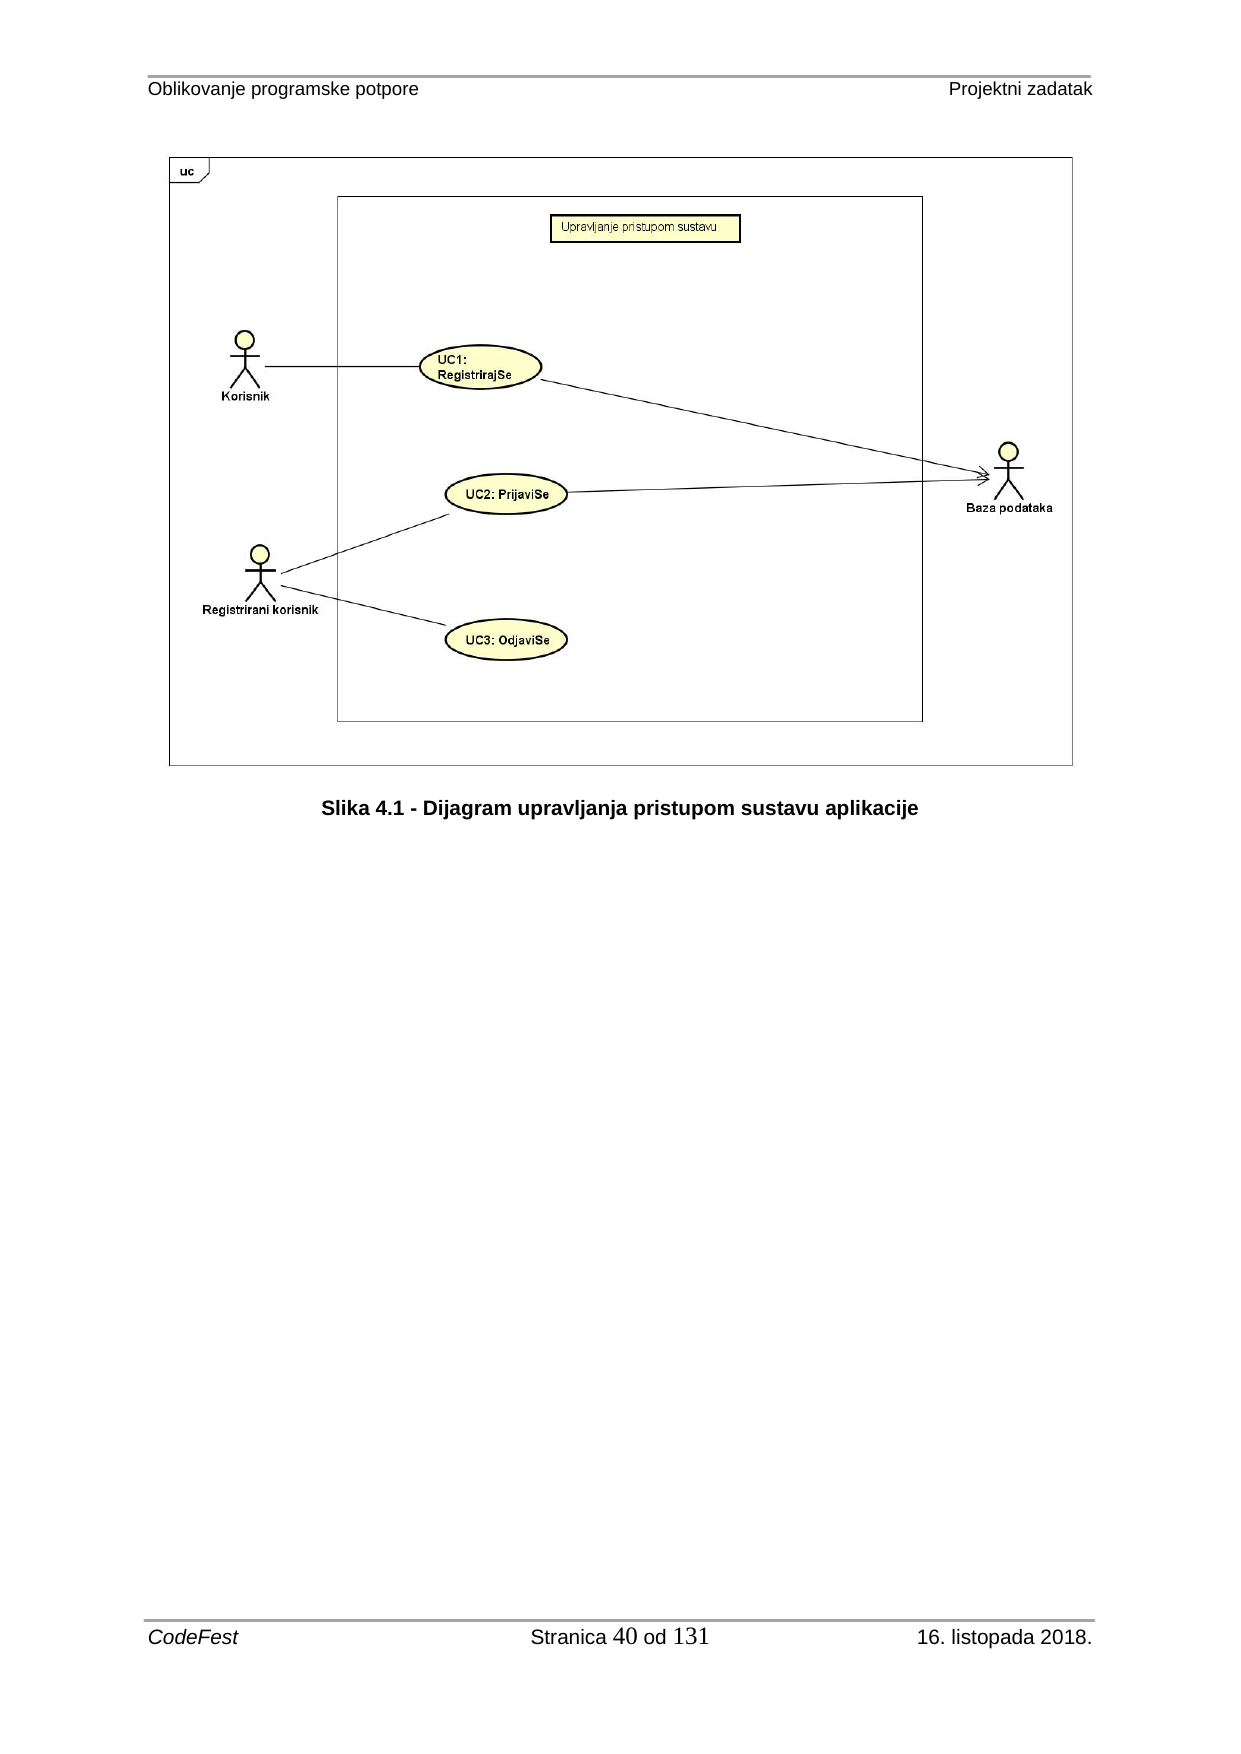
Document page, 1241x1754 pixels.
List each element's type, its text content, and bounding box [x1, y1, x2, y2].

subtitle Slika 4.1 - Dijagram upravljanja pristupom sustavu aplikacije [148, 796, 1093, 819]
picture [159, 147, 1082, 775]
